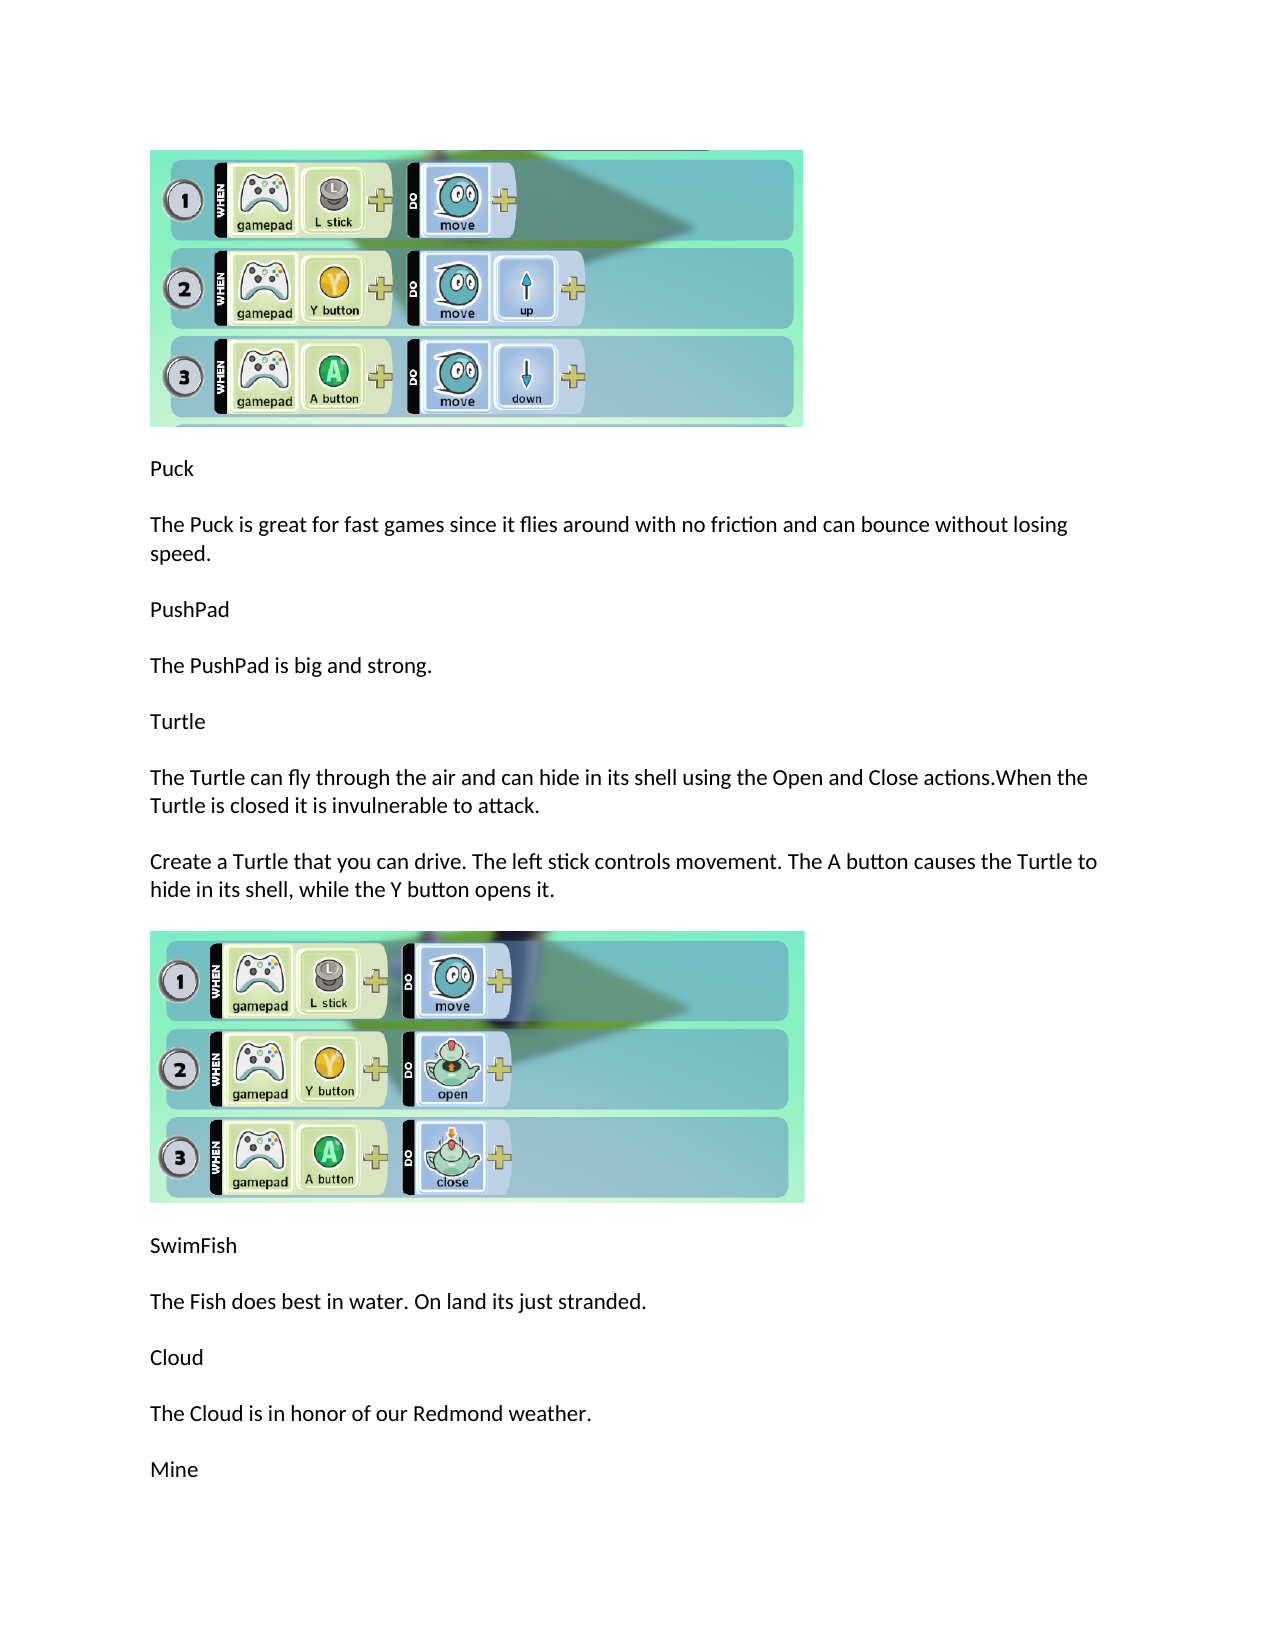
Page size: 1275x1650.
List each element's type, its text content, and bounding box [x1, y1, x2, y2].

text The PushPad is big and strong. [150, 651, 1125, 679]
text The Fish does best in water. On land its just stranded. [150, 1287, 1125, 1315]
text The Cloud is in honor of our Redmond weather. [150, 1399, 1125, 1427]
text SwimFish [150, 1231, 1125, 1259]
text The Turtle can fly through the air and can hide in its shell using the Open and Close actions.When the Turtle is closed it is invulnerable to attack. [150, 763, 1125, 819]
picture [150, 931, 805, 1203]
picture [150, 150, 804, 427]
text Cloud [150, 1343, 1125, 1371]
text Turtle [150, 707, 1125, 735]
text Create a Turtle that you can drive. The left stick controls movement. The A button causes the Turtle to hide in its shell, while the Y button opens it. [150, 847, 1125, 903]
text Puck [150, 454, 1125, 483]
text PushPad [150, 595, 1125, 623]
text The Puck is great for fast games since it flies around with no friction and can bounce without losing speed. [150, 511, 1125, 567]
text Mine [150, 1455, 1125, 1483]
